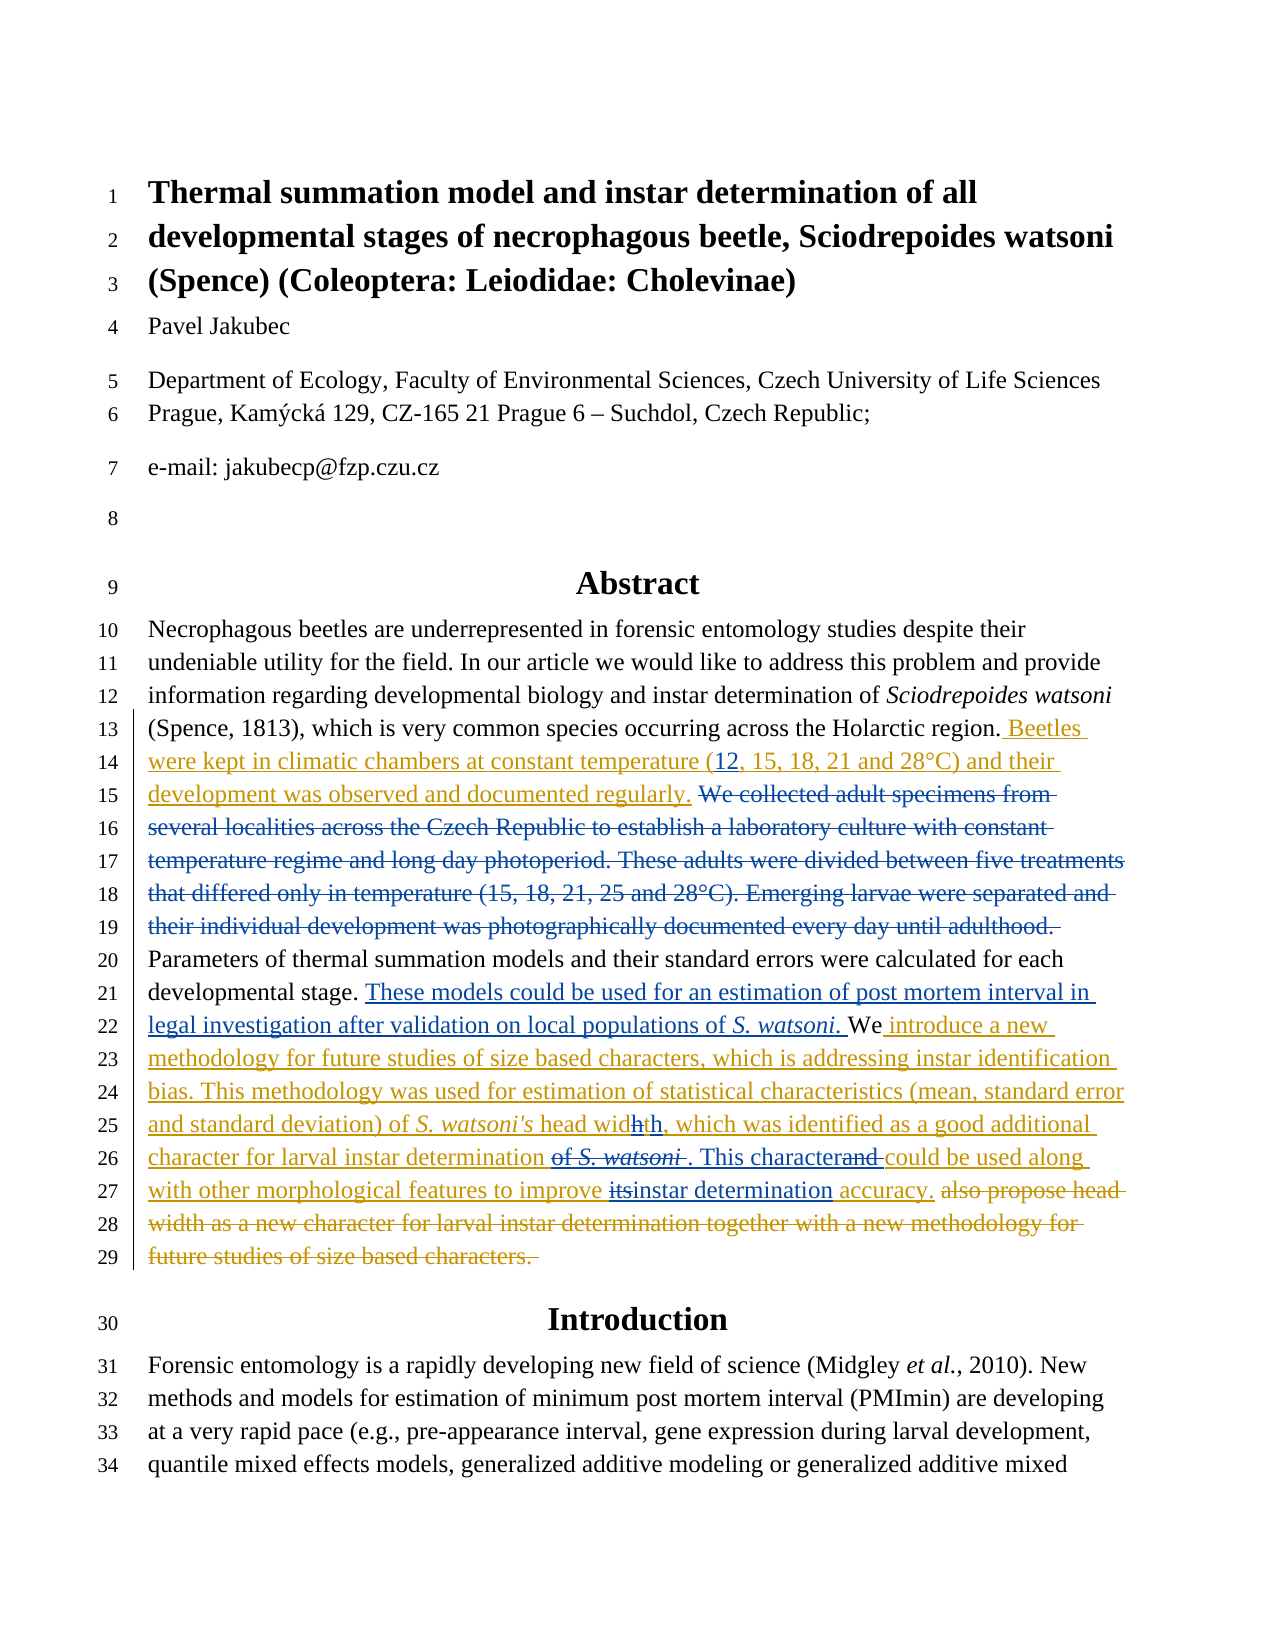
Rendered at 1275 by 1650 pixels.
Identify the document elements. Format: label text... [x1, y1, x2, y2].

text e-mail: jakubecp@fzp.czu.cz [148, 452, 1127, 481]
title Introduction [148, 1299, 1127, 1338]
text Department of Ecology, Faculty of Environmental Sciences, Czech University of Life Sciences Prague, Kamýcká 129, CZ-165 21 Prague 6 – Suchdol, Czech Republic; [148, 365, 1127, 427]
text Necrophagous beetles are underrepresented in forensic entomology studies despite their undeniable utility for the field. In our article we would like to address this problem and provide information regarding developmental biology and instar determination of Sciodrepoides watsoni (Spence, 1813), which is very common species occurring across the Holarctic region. Parameters of thermal summation models and their standard errors were calculated for each developmental stage. We [148, 614, 1127, 1270]
title Abstract [148, 564, 1127, 602]
text Pavel Jakubec [148, 311, 1127, 340]
subtitle Thermal summation model and instar determination of all developmental stages of necrophagous beetle, Sciodrepoides watsoni (Spence) (Coleoptera: Leiodidae: Cholevinae) [148, 173, 1127, 299]
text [148, 1350, 1127, 1477]
